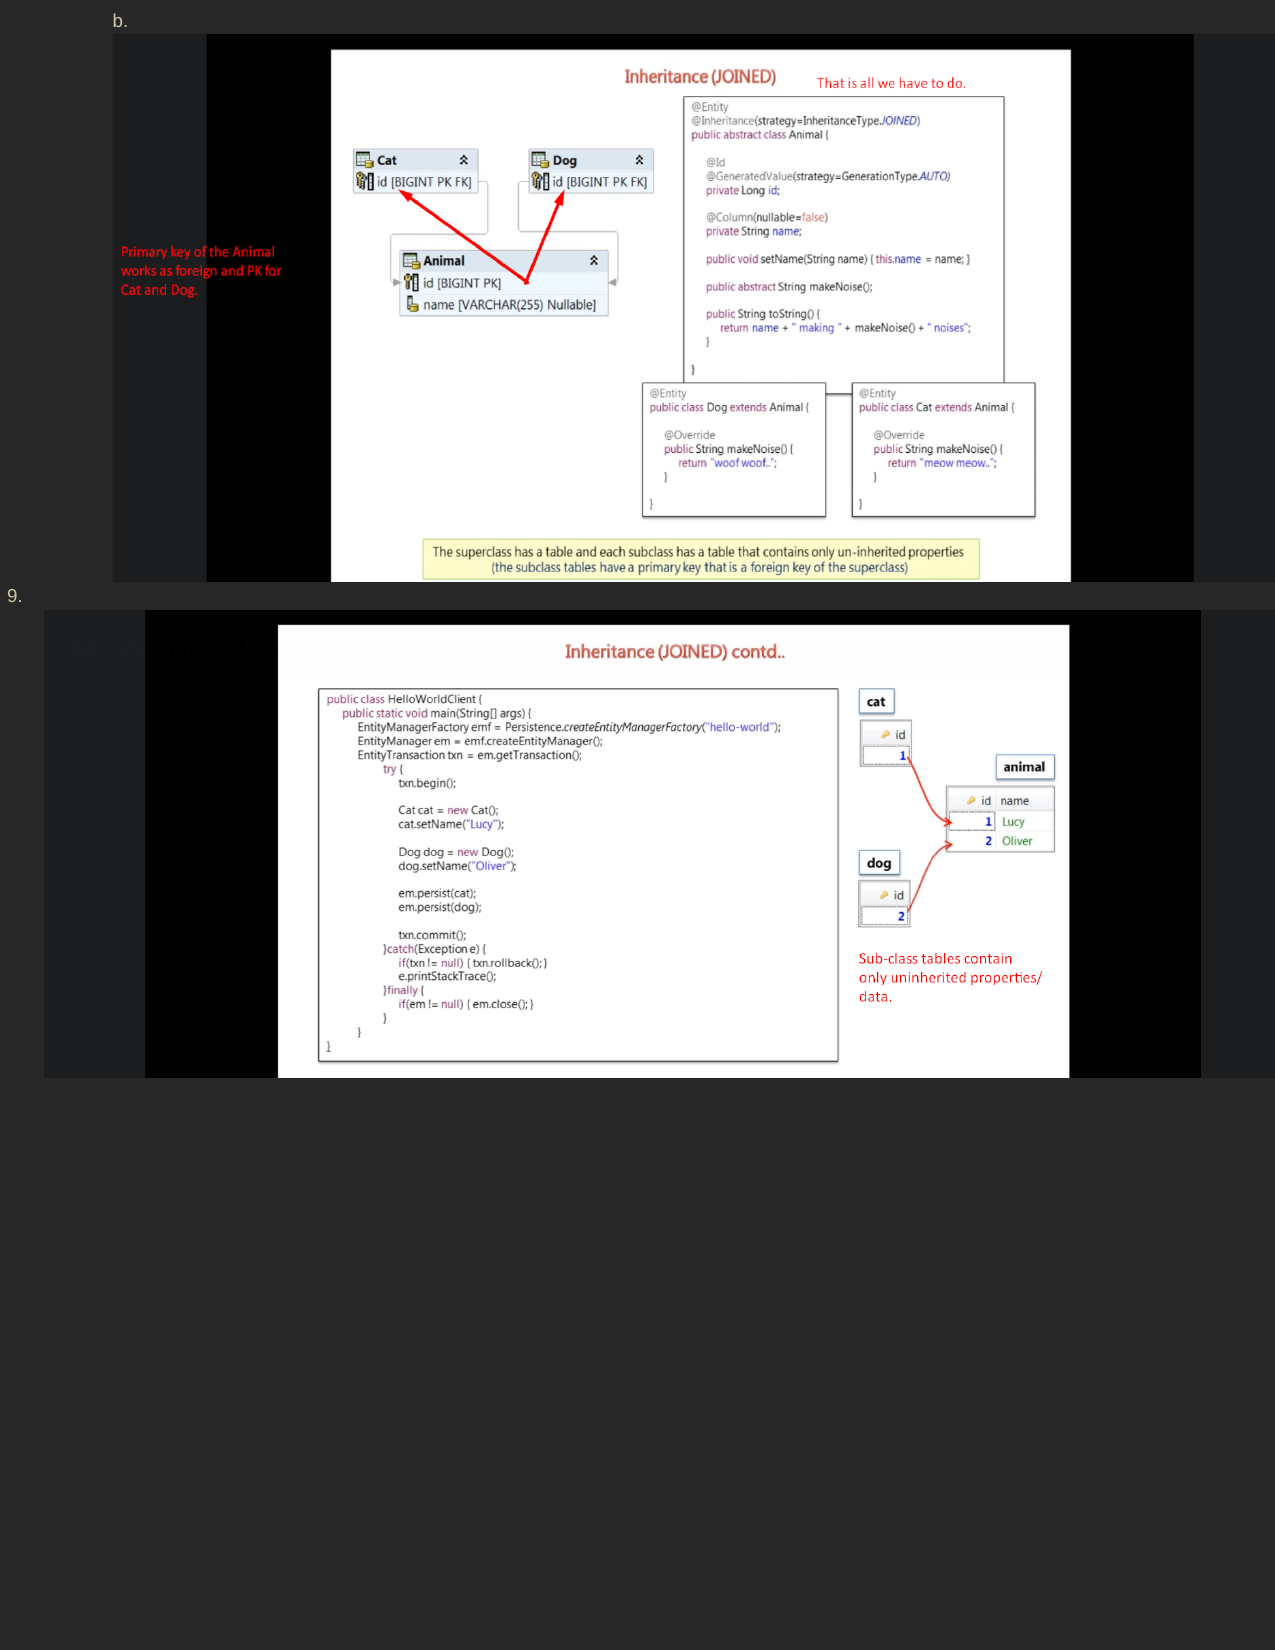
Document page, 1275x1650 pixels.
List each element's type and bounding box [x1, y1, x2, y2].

picture [44, 610, 1275, 1078]
picture [112, 34, 1275, 582]
